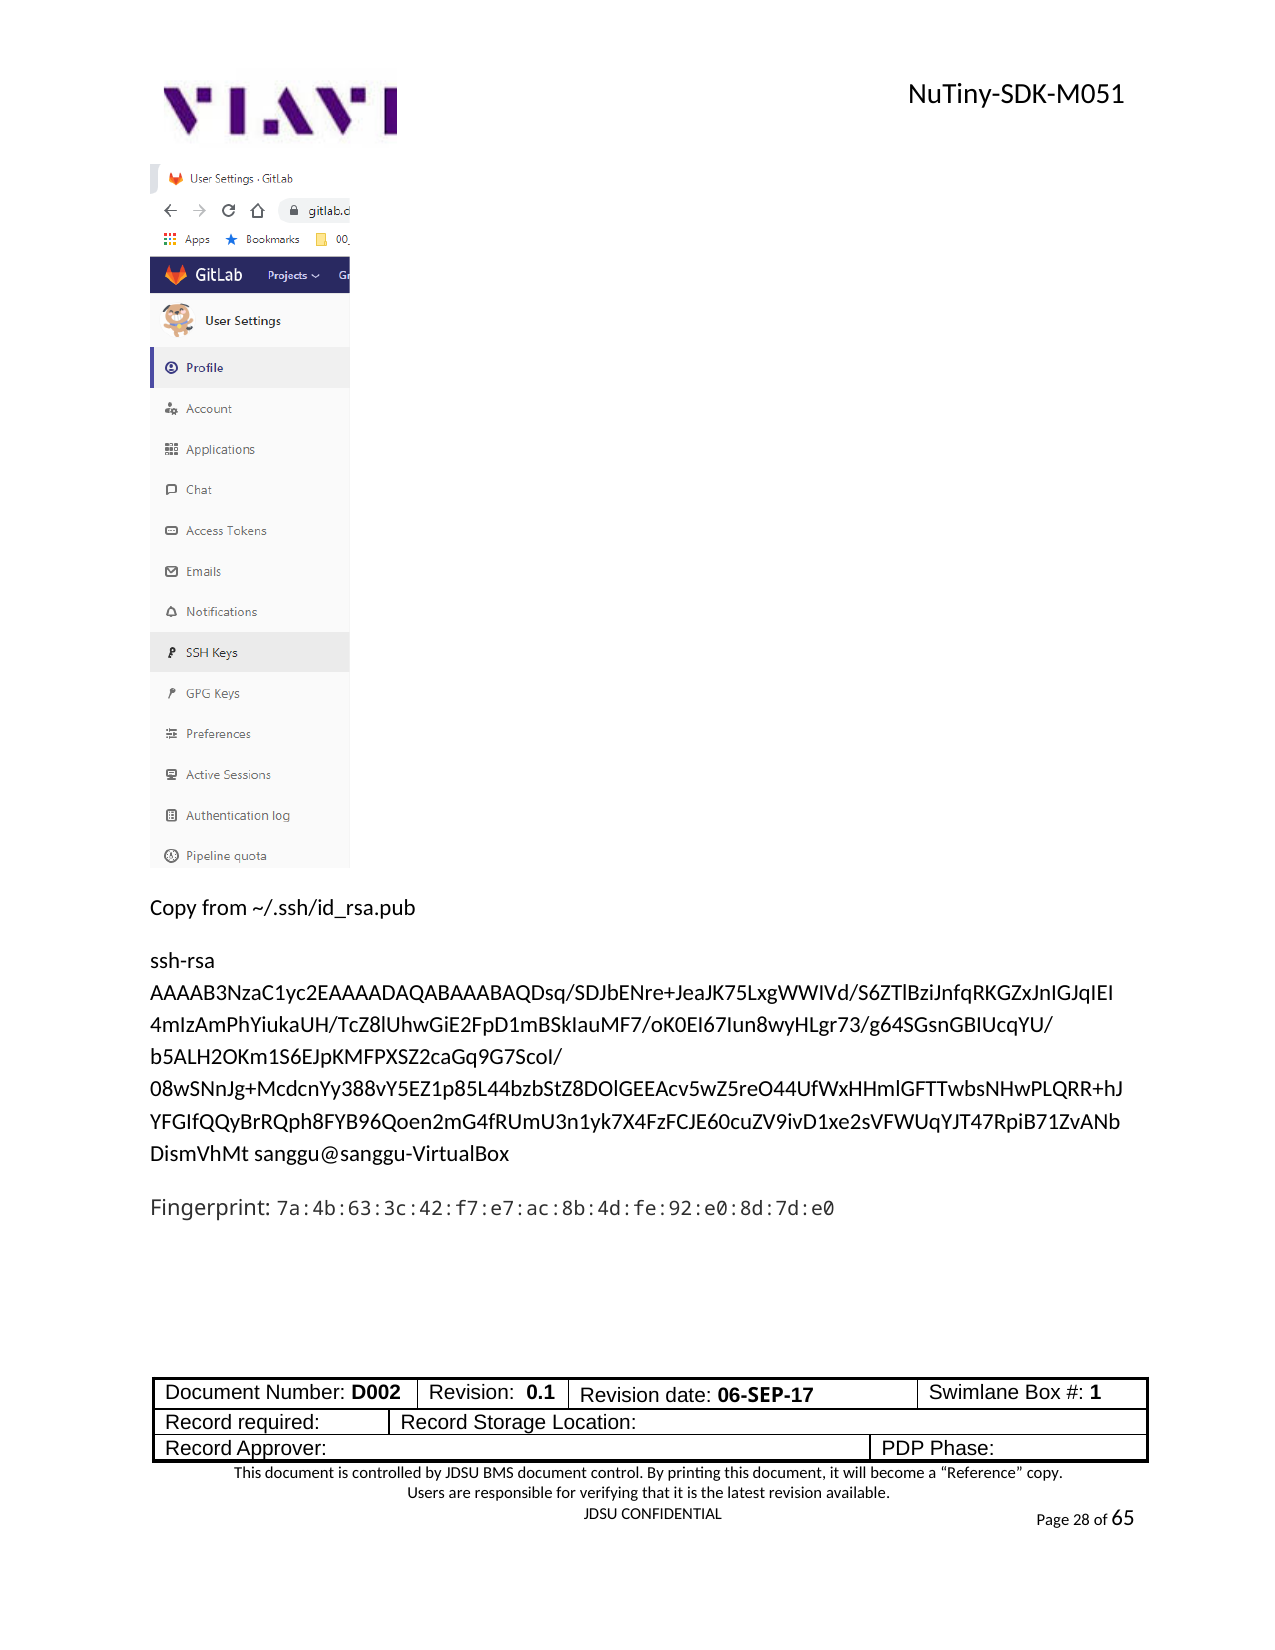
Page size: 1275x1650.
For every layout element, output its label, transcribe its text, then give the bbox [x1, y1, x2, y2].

text ssh-rsa AAAAB3NzaC1yc2EAAAADAQABAAABAQDsq/SDJbENre+JeaJK75LxgWWIVd/S6ZTlBziJnfqRKGZxJnIGJqIEI4mIzAmPhYiukaUH/TcZ8lUhwGiE2FpD1mBSkIauMF7/oK0EI67Iun8wyHLgr73/g64SGsnGBIUcqYU/b5ALH2OKm1S6EJpKMFPXSZ2caGq9G7ScoI/08wSNnJg+McdcnYy388vY5EZ1p85L44bzbStZ8DOlGEEAcv5wZ5reO44UfWxHHmlGFTTwbsNHwPLQRR+hJYFGIfQQyBrRQph8FYB96Qoen2mG4fRUmU3n1yk7X4FzFCJE60cuZV9ivD1xe2sVFWUqYJT47RpiB71ZvANbDismVhMt sanggu@sanggu-VirtualBox [150, 946, 1125, 1167]
picture [162, 68, 397, 146]
picture [150, 164, 350, 868]
text Fingerprint: 7a:4b:63:3c:42:f7:e7:ac:8b:4d:fe:92:e0:8d:7d:e0 [276, 1192, 1125, 1222]
text Copy from ~/.ssh/id_rsa.pub [150, 893, 1125, 921]
